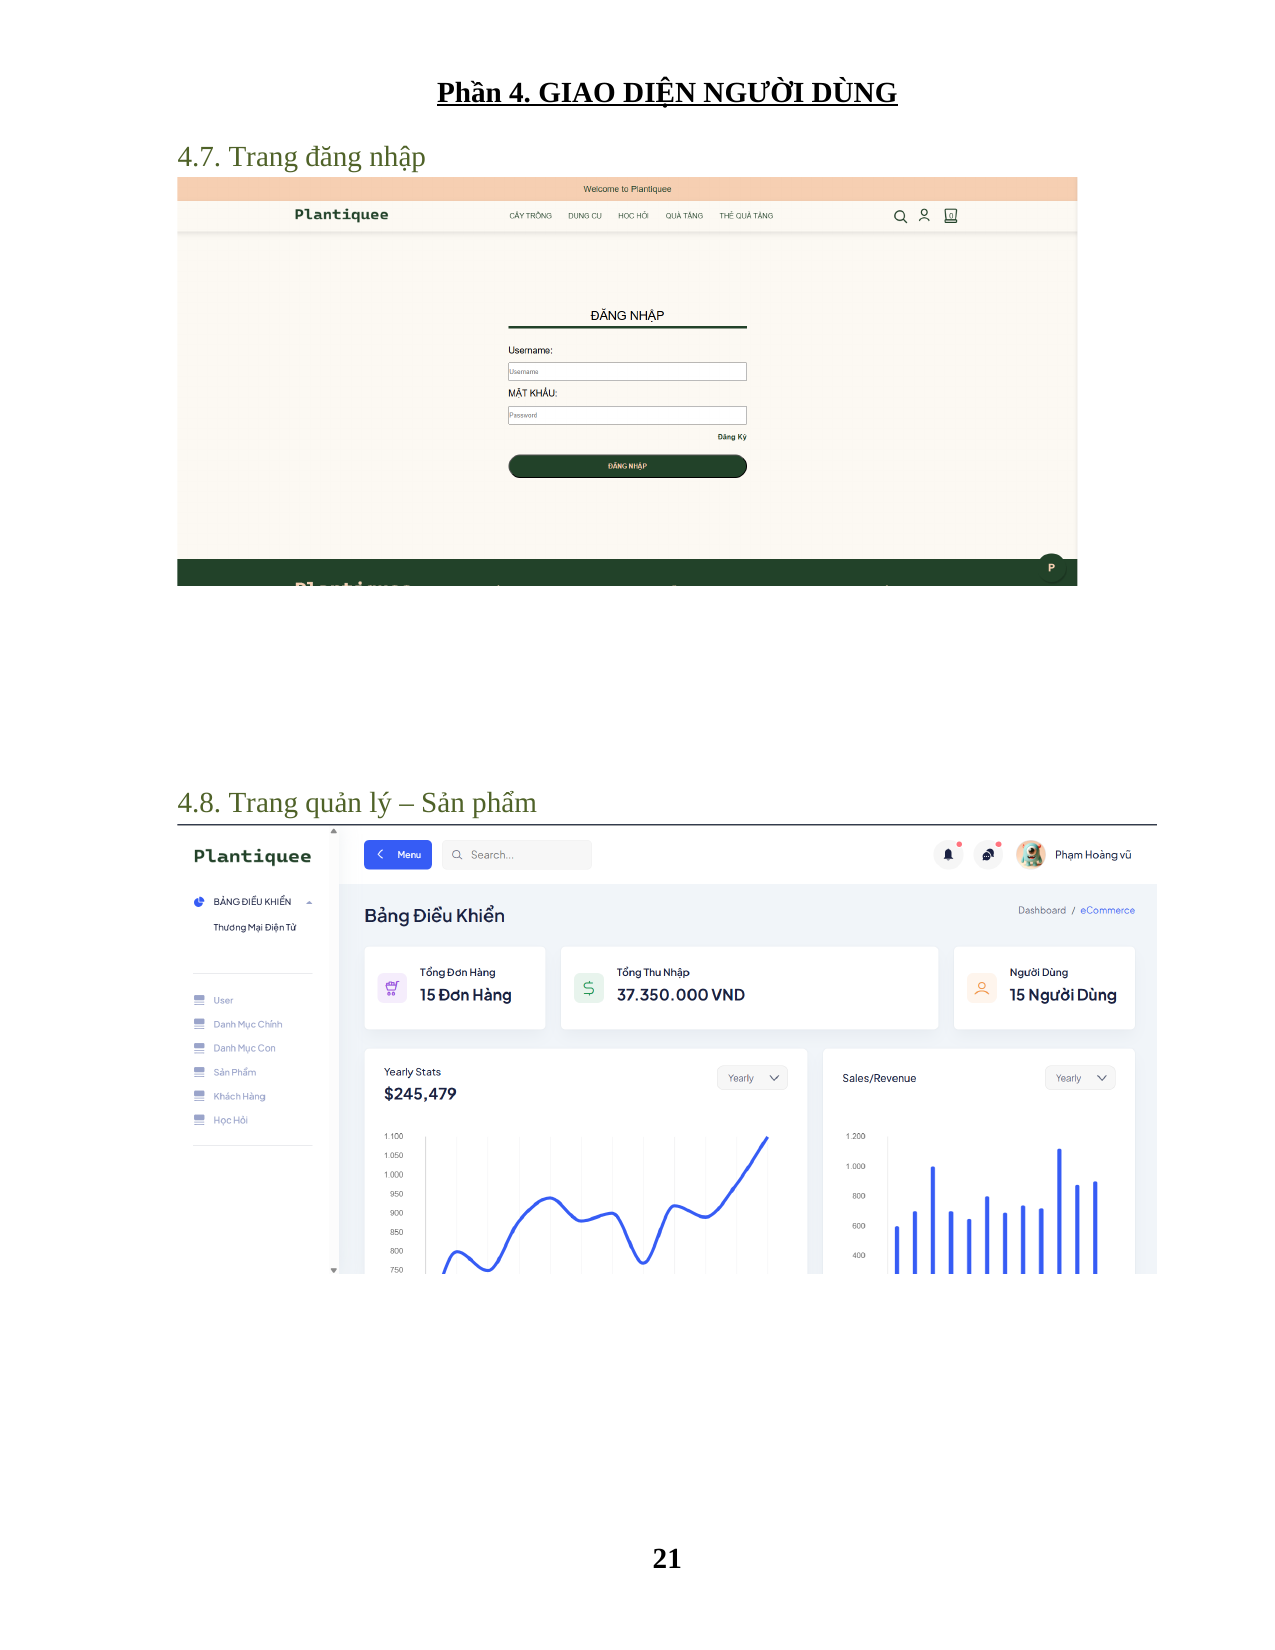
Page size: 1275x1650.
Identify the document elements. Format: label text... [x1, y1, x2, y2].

picture [177, 824, 1157, 1274]
subtitle 4.7. Trang đăng nhập [177, 139, 1157, 172]
subtitle 4.8. Trang quản lý – Sản phẩm [177, 786, 1157, 819]
picture [177, 177, 1078, 586]
